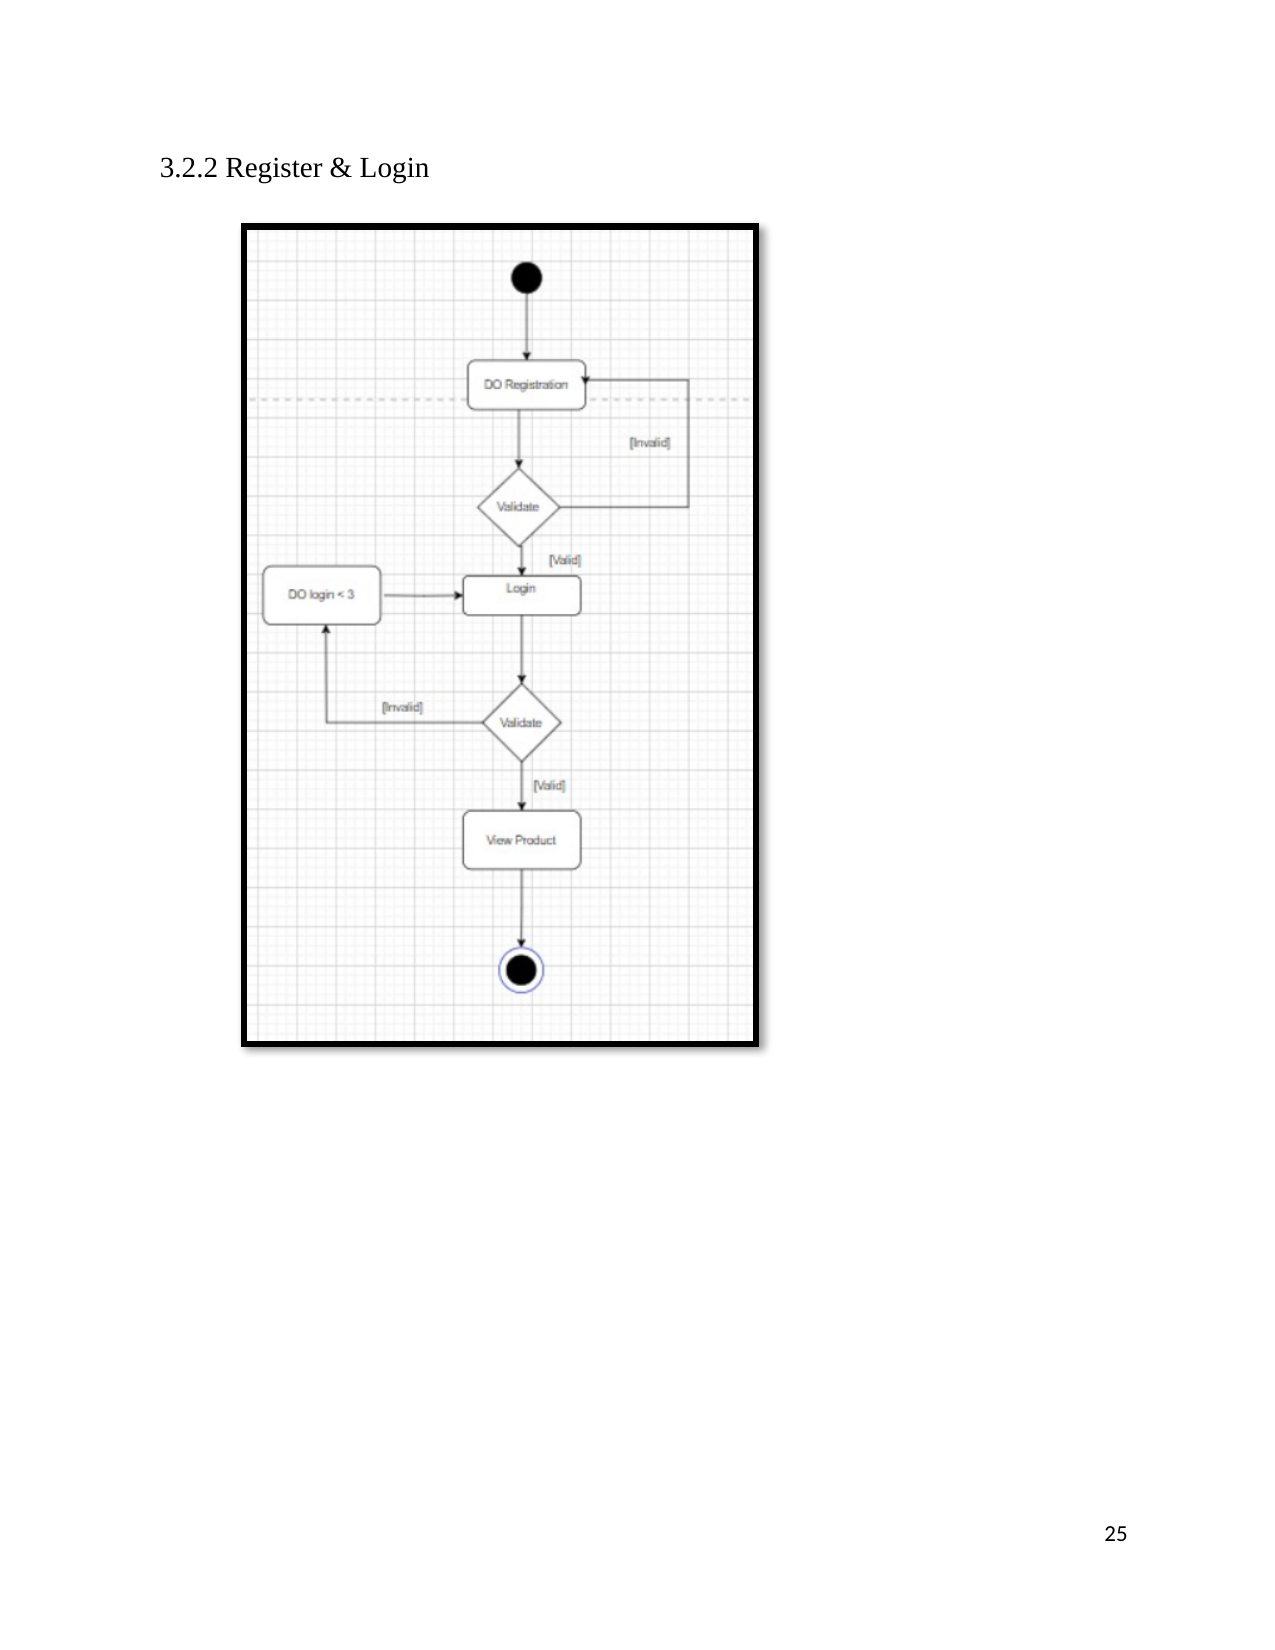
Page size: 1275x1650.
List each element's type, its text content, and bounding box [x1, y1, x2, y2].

text 3.2.2 Register & Login [159, 150, 1127, 183]
picture [247, 230, 753, 1041]
